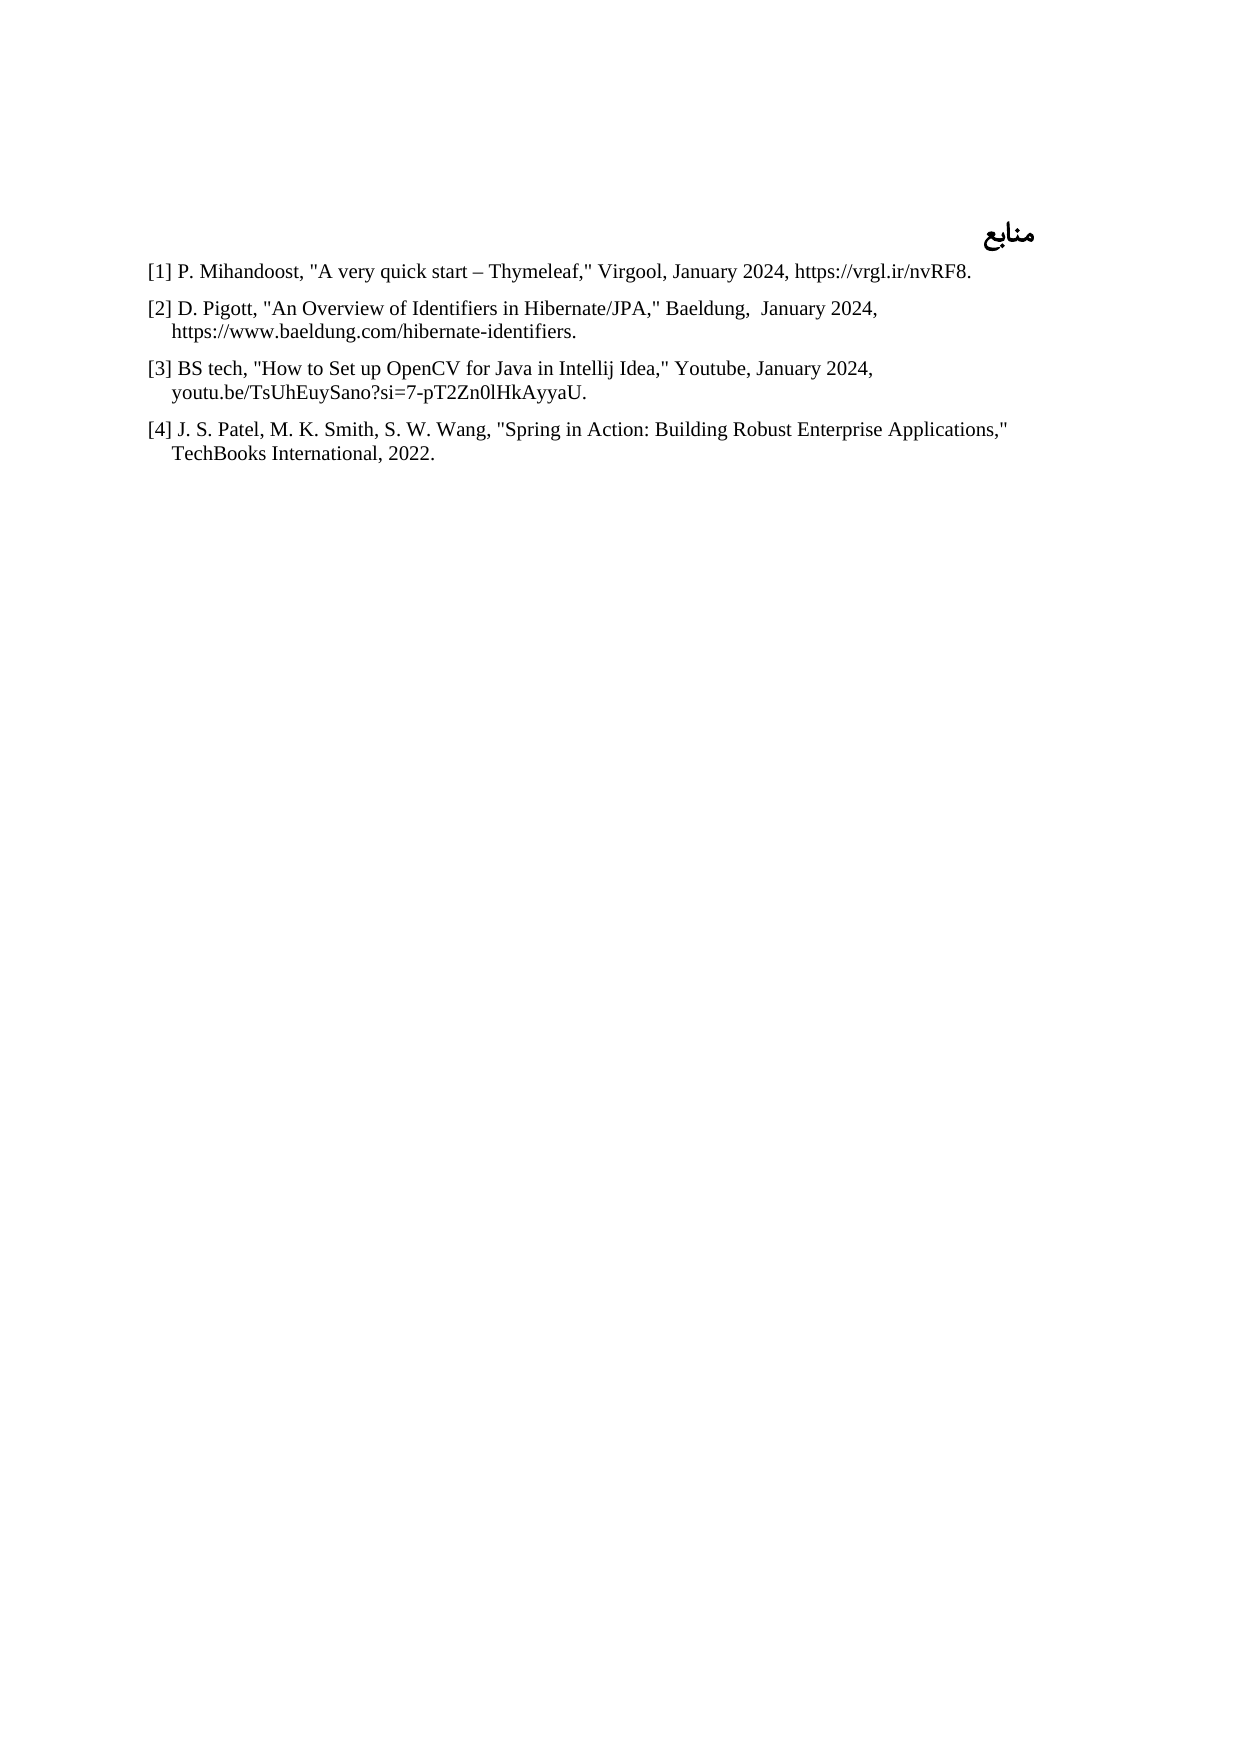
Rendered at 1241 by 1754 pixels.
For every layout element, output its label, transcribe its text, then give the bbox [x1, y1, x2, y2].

text [2] D. Pigott, "An Overview of Identifiers in Hibernate/JPA," Baeldung, January 2024, https://www.baeldung.com/hibernate-identifiers. [148, 295, 1033, 343]
text [3] BS tech, "How to Set up OpenCV for Java in Intellij Idea," Youtube, January 2024, youtu.be/TsUhEuySano?si=7-pT2Zn0lHkAyyaU. [148, 356, 1033, 404]
text [4] J. S. Patel, M. K. Smith, S. W. Wang, "Spring in Action: Building Robust Enterprise Applications," TechBooks International, 2022. [148, 417, 1033, 465]
text [1] P. Mihandoost, "A very quick start – Thymeleaf," Virgool, January 2024, https://vrgl.ir/nvRF8. [148, 259, 1033, 283]
subtitle منابع [148, 219, 1033, 253]
